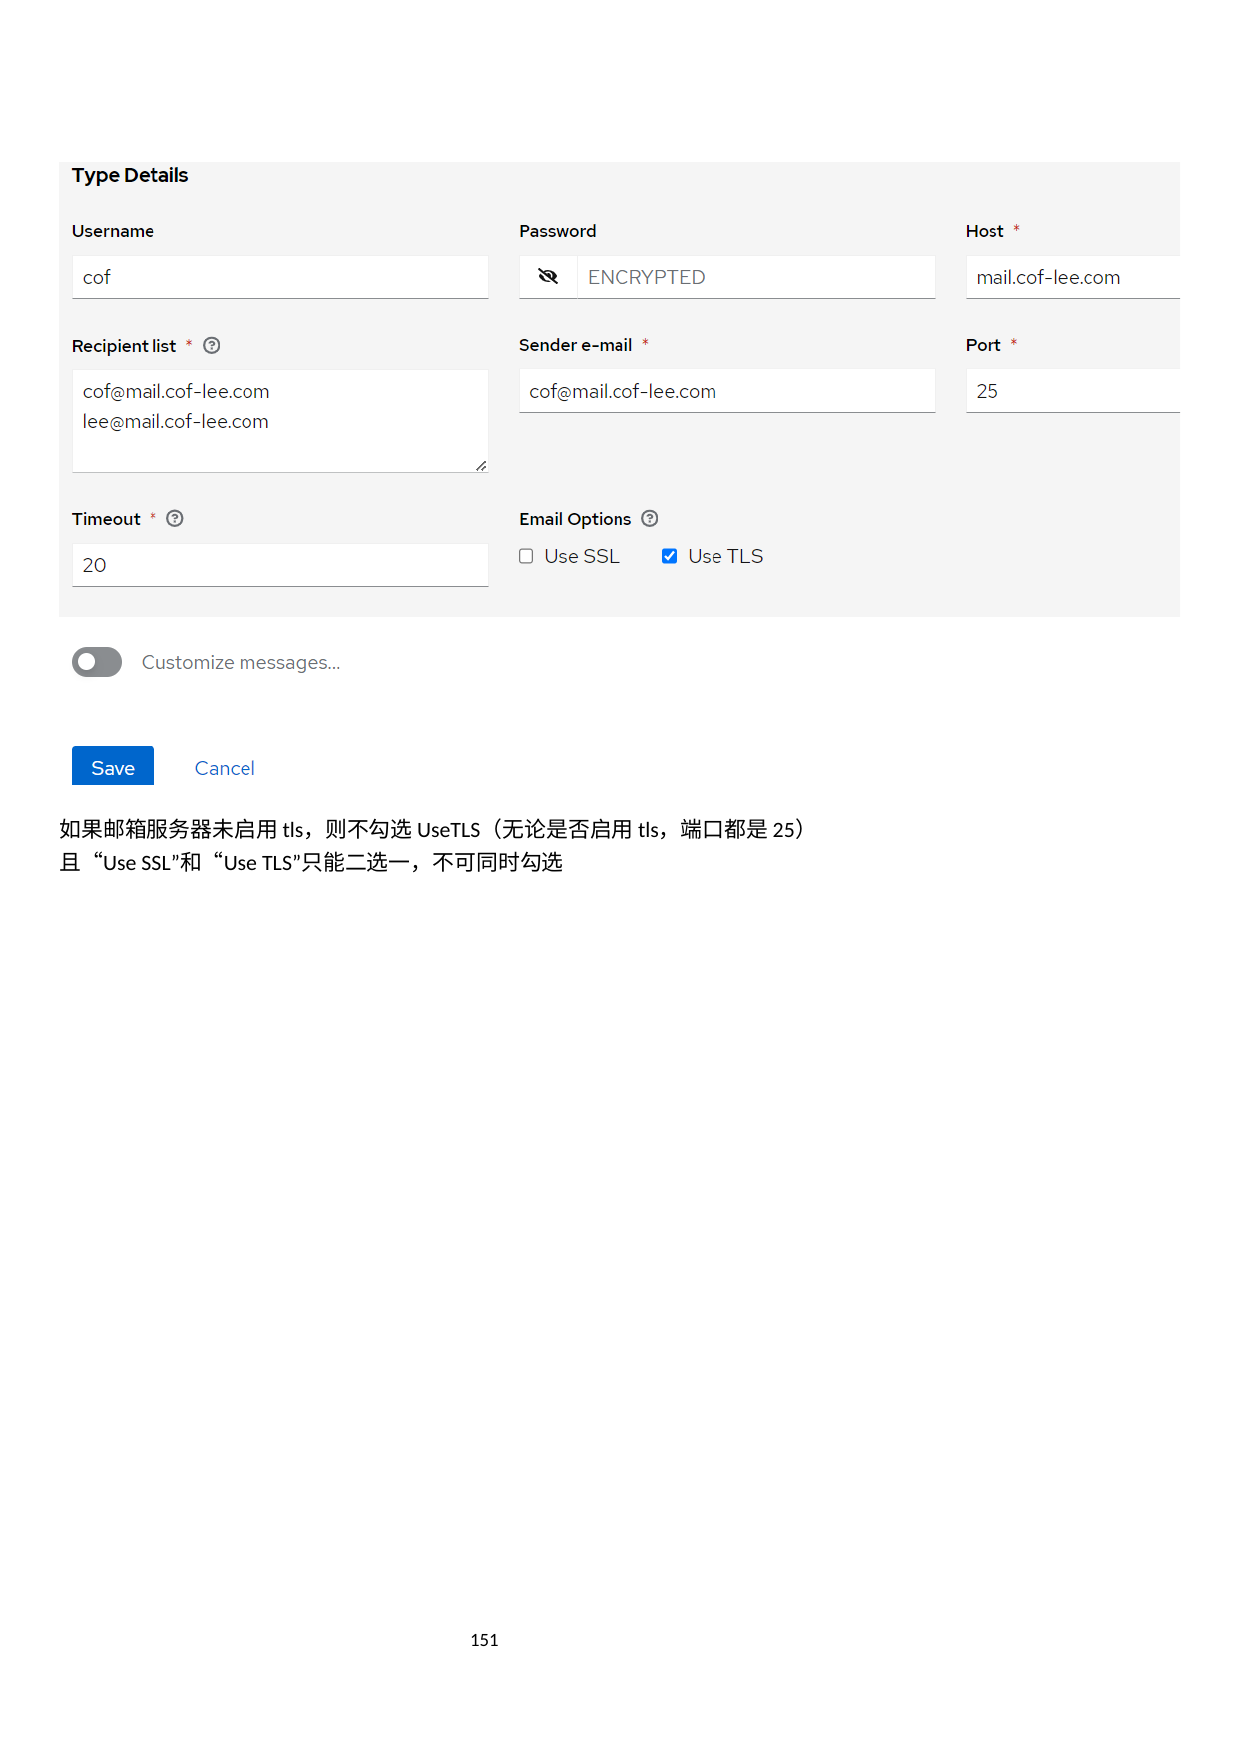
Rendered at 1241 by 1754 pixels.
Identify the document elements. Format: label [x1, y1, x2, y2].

picture [59, 162, 1181, 785]
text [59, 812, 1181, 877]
